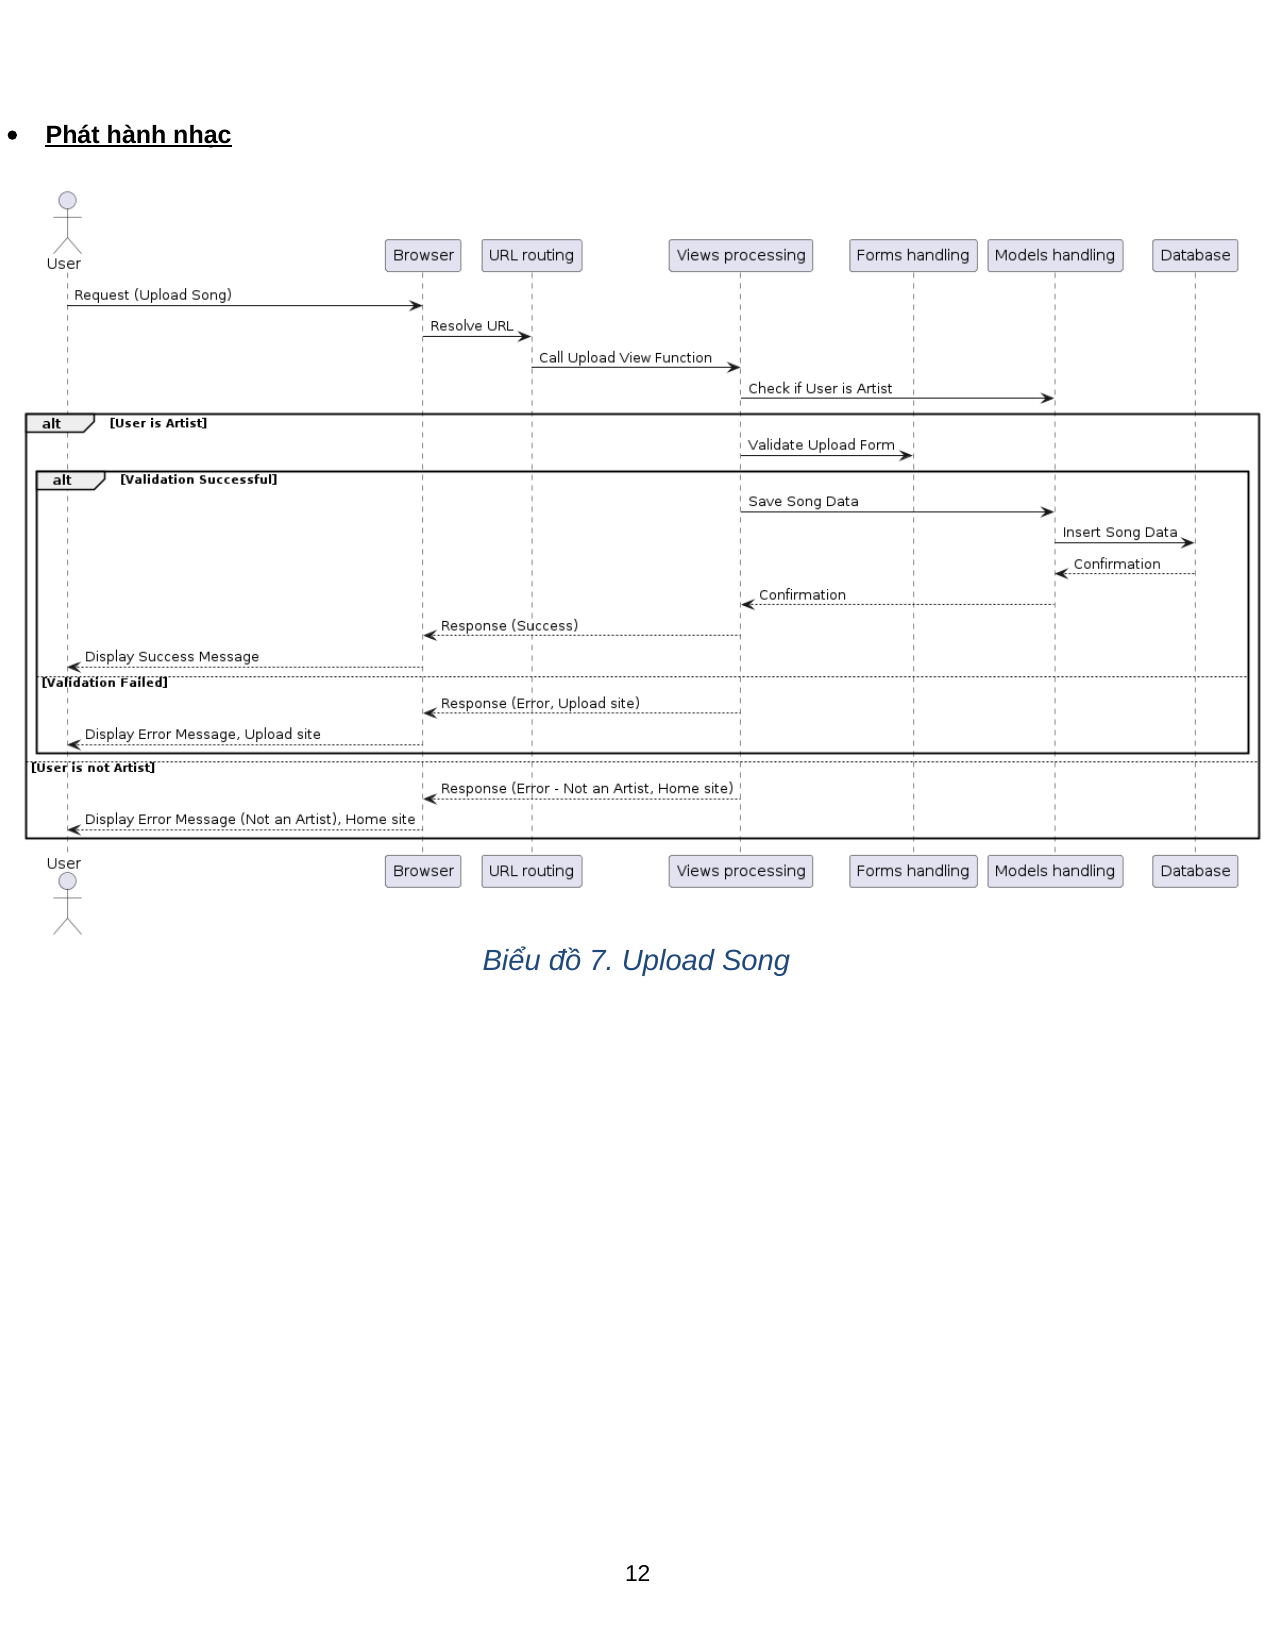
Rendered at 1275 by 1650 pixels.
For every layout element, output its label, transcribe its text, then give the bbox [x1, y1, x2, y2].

picture [16, 186, 1265, 940]
text Biểu đồ 7. Upload Song [75, 943, 1200, 977]
list Phát hành nhạc [8, 120, 1200, 149]
